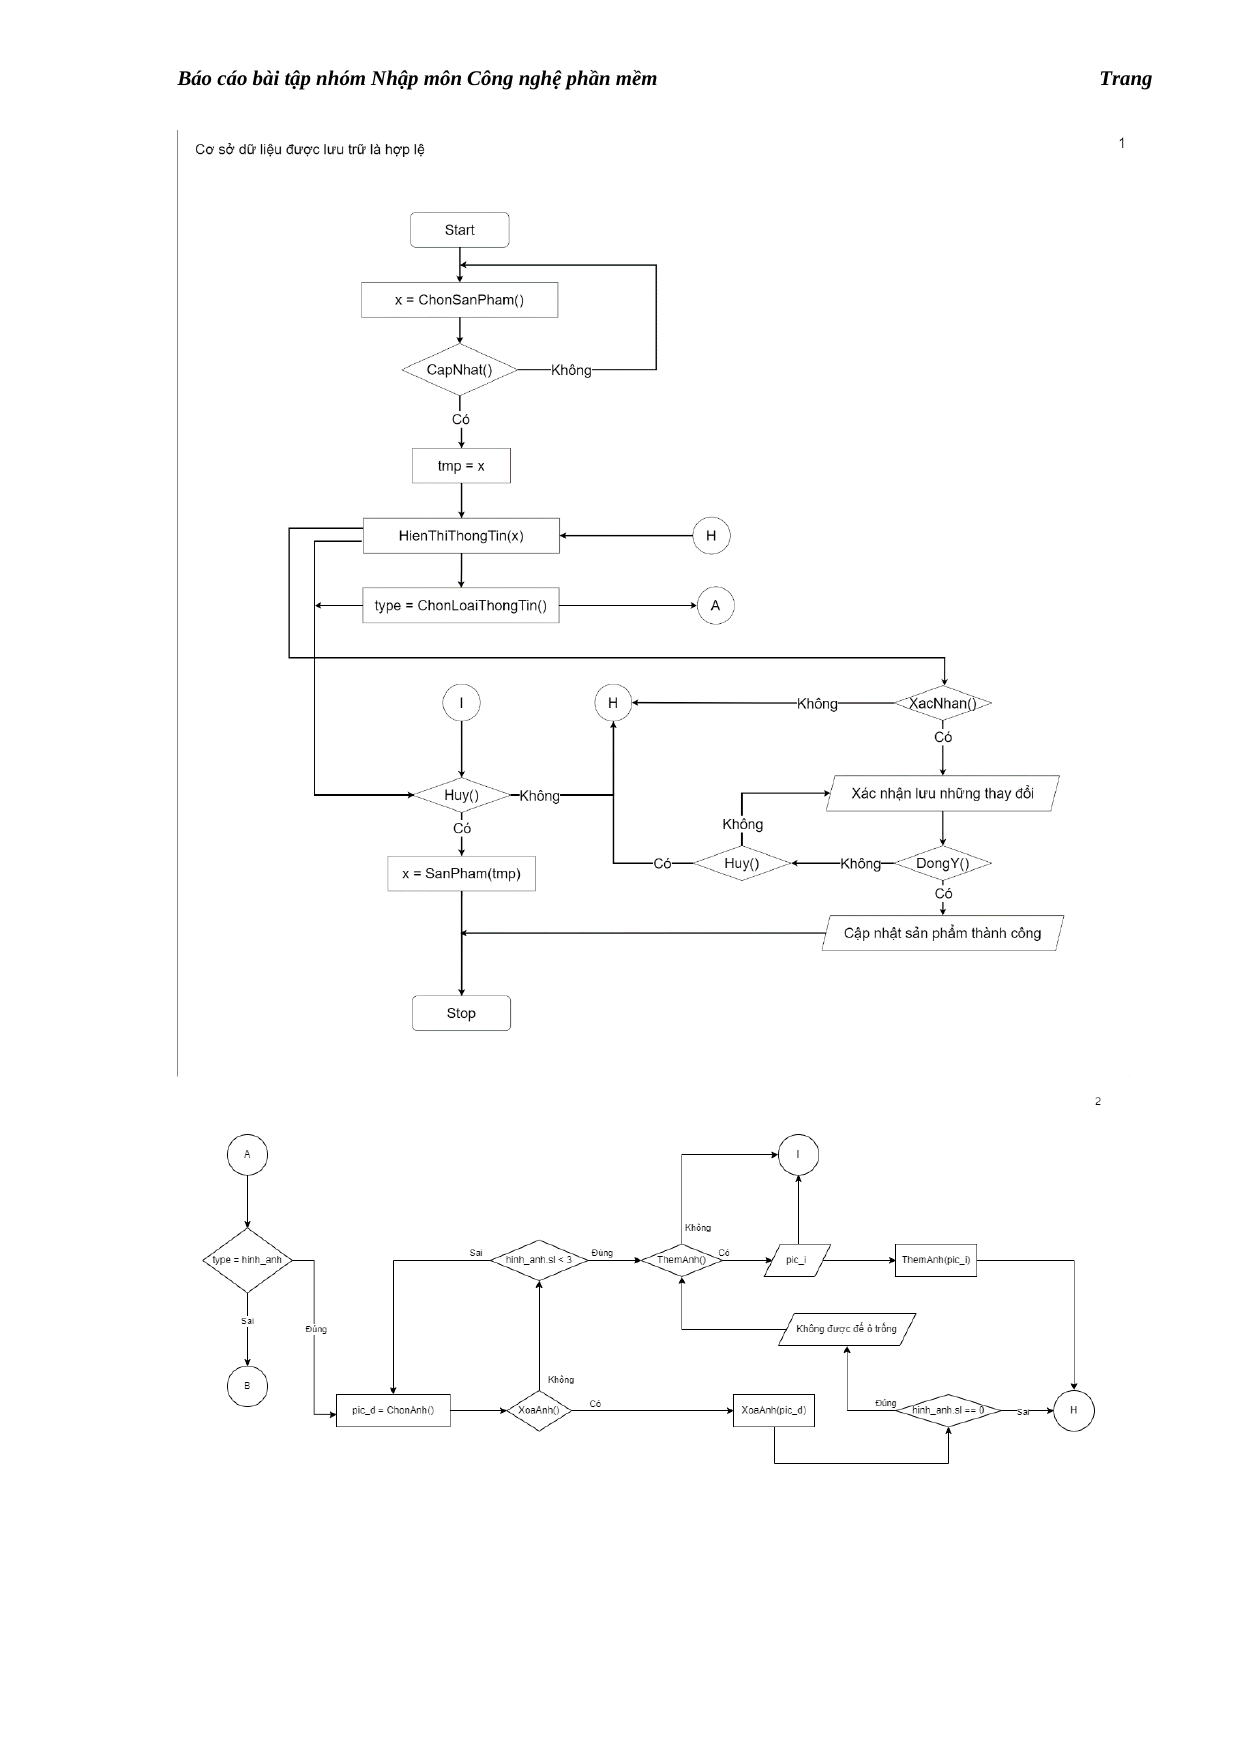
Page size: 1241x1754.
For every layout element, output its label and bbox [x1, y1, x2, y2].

picture [177, 130, 1130, 1492]
